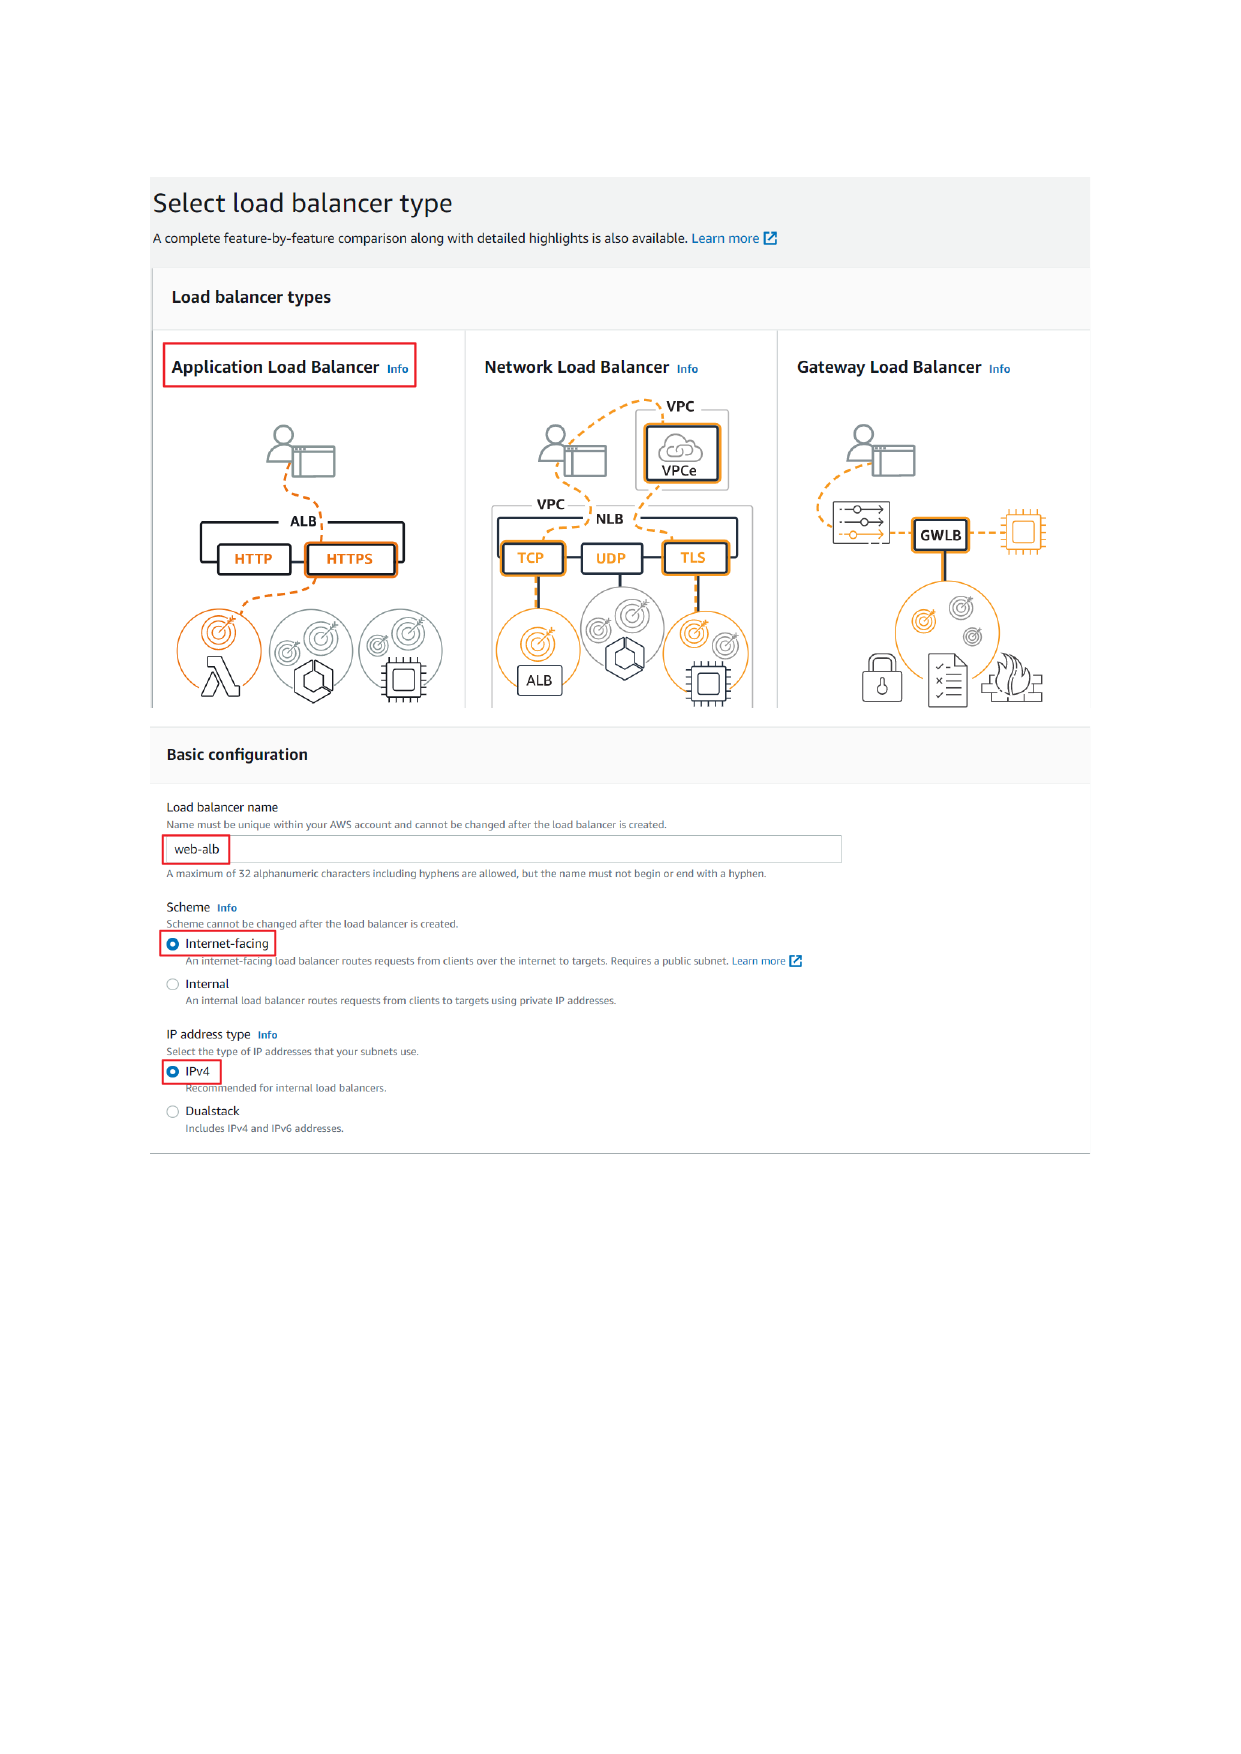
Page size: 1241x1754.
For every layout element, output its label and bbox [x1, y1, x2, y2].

picture [150, 177, 1091, 708]
picture [150, 726, 1091, 1154]
